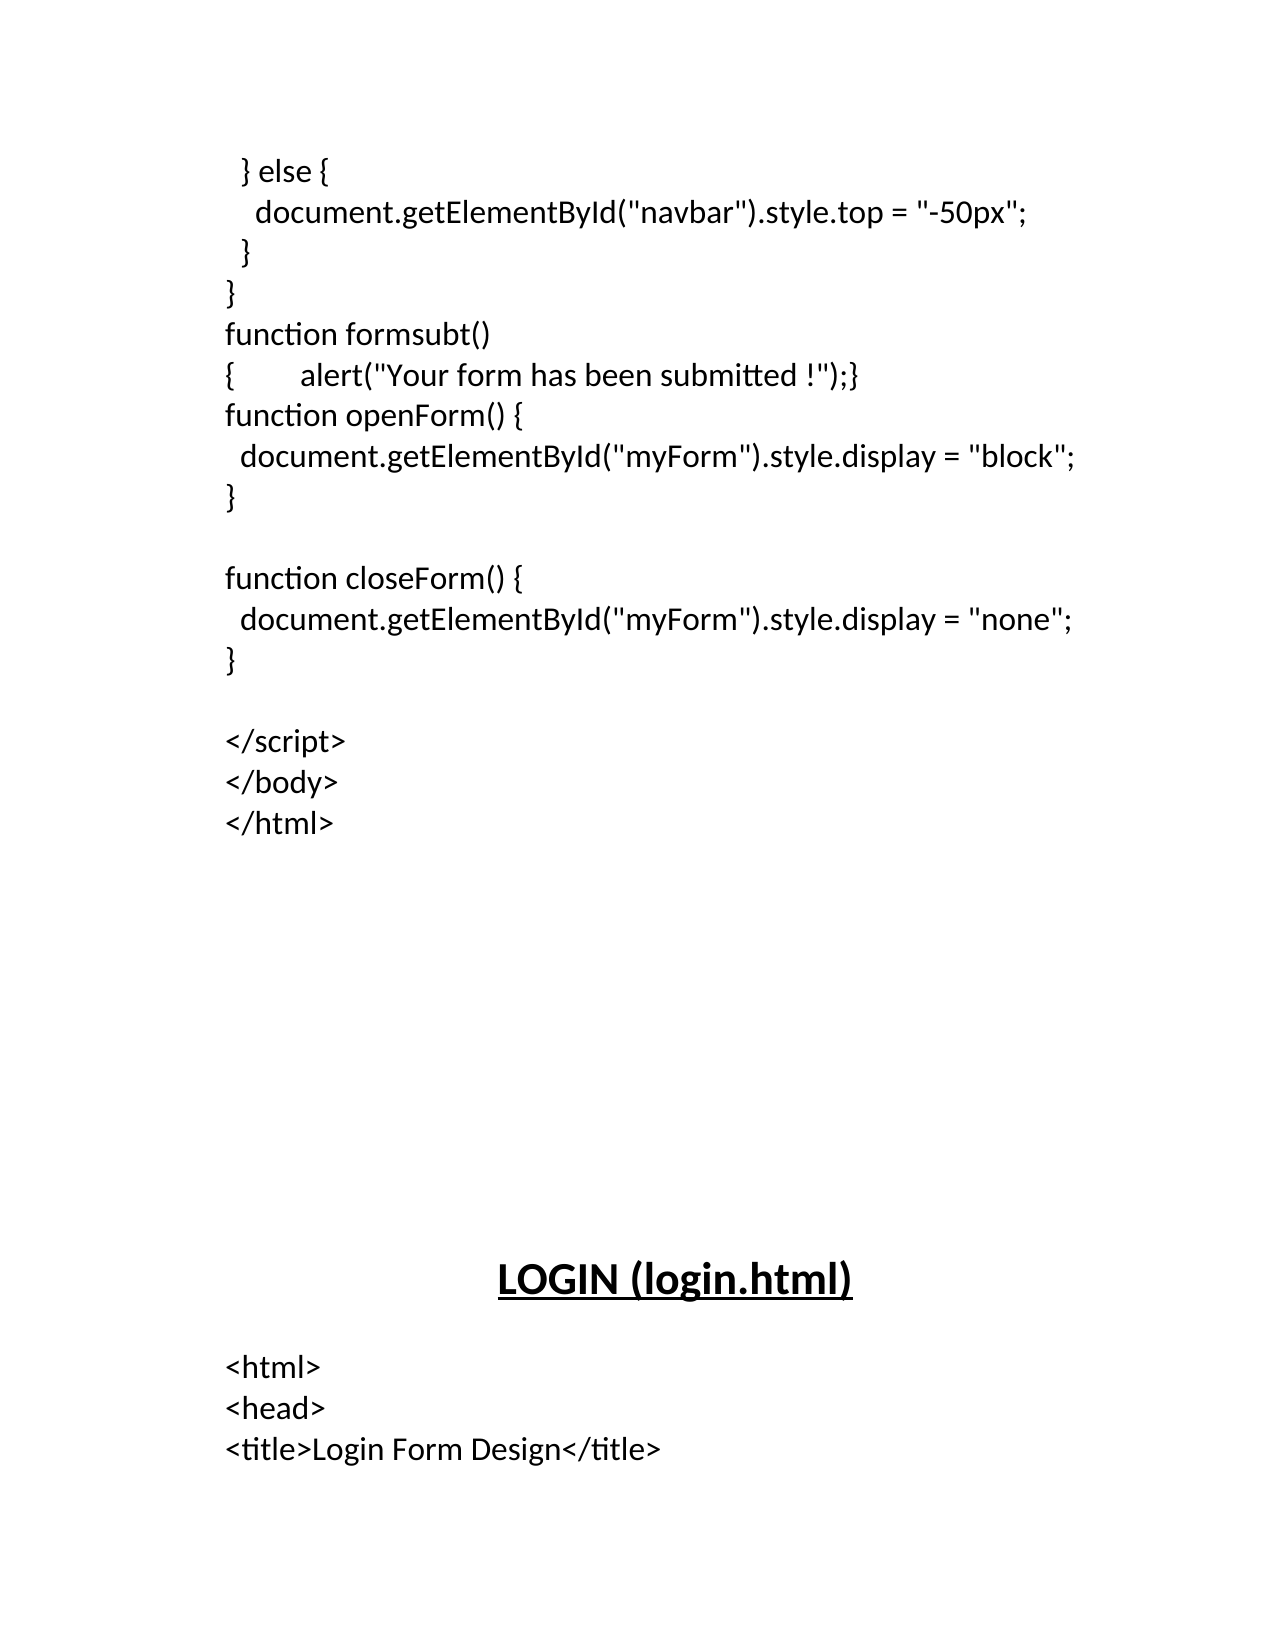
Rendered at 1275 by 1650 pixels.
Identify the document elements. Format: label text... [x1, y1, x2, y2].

list </html> [225, 802, 1125, 842]
list </script> [225, 720, 1125, 761]
list { alert("Your form has been submitted !");} [225, 354, 1125, 394]
list <head> [225, 1387, 1125, 1428]
list } else { [225, 150, 1125, 191]
list } [225, 639, 1125, 679]
list document.getElementById("myForm").style.display = "block"; [225, 435, 1125, 476]
list function formsubt() [225, 313, 1125, 354]
list } [225, 272, 1125, 313]
list } [225, 231, 1125, 272]
list function openForm() { [225, 394, 1125, 435]
list <html> [225, 1346, 1125, 1387]
list function closeForm() { [225, 557, 1125, 598]
list LOGIN (login.html) [225, 1250, 1125, 1306]
list <title>Login Form Design</title> [225, 1428, 1125, 1468]
list document.getElementById("myForm").style.display = "none"; [225, 598, 1125, 639]
list } [225, 476, 1125, 517]
list </body> [225, 761, 1125, 802]
list document.getElementById("navbar").style.top = "-50px"; [225, 191, 1125, 231]
